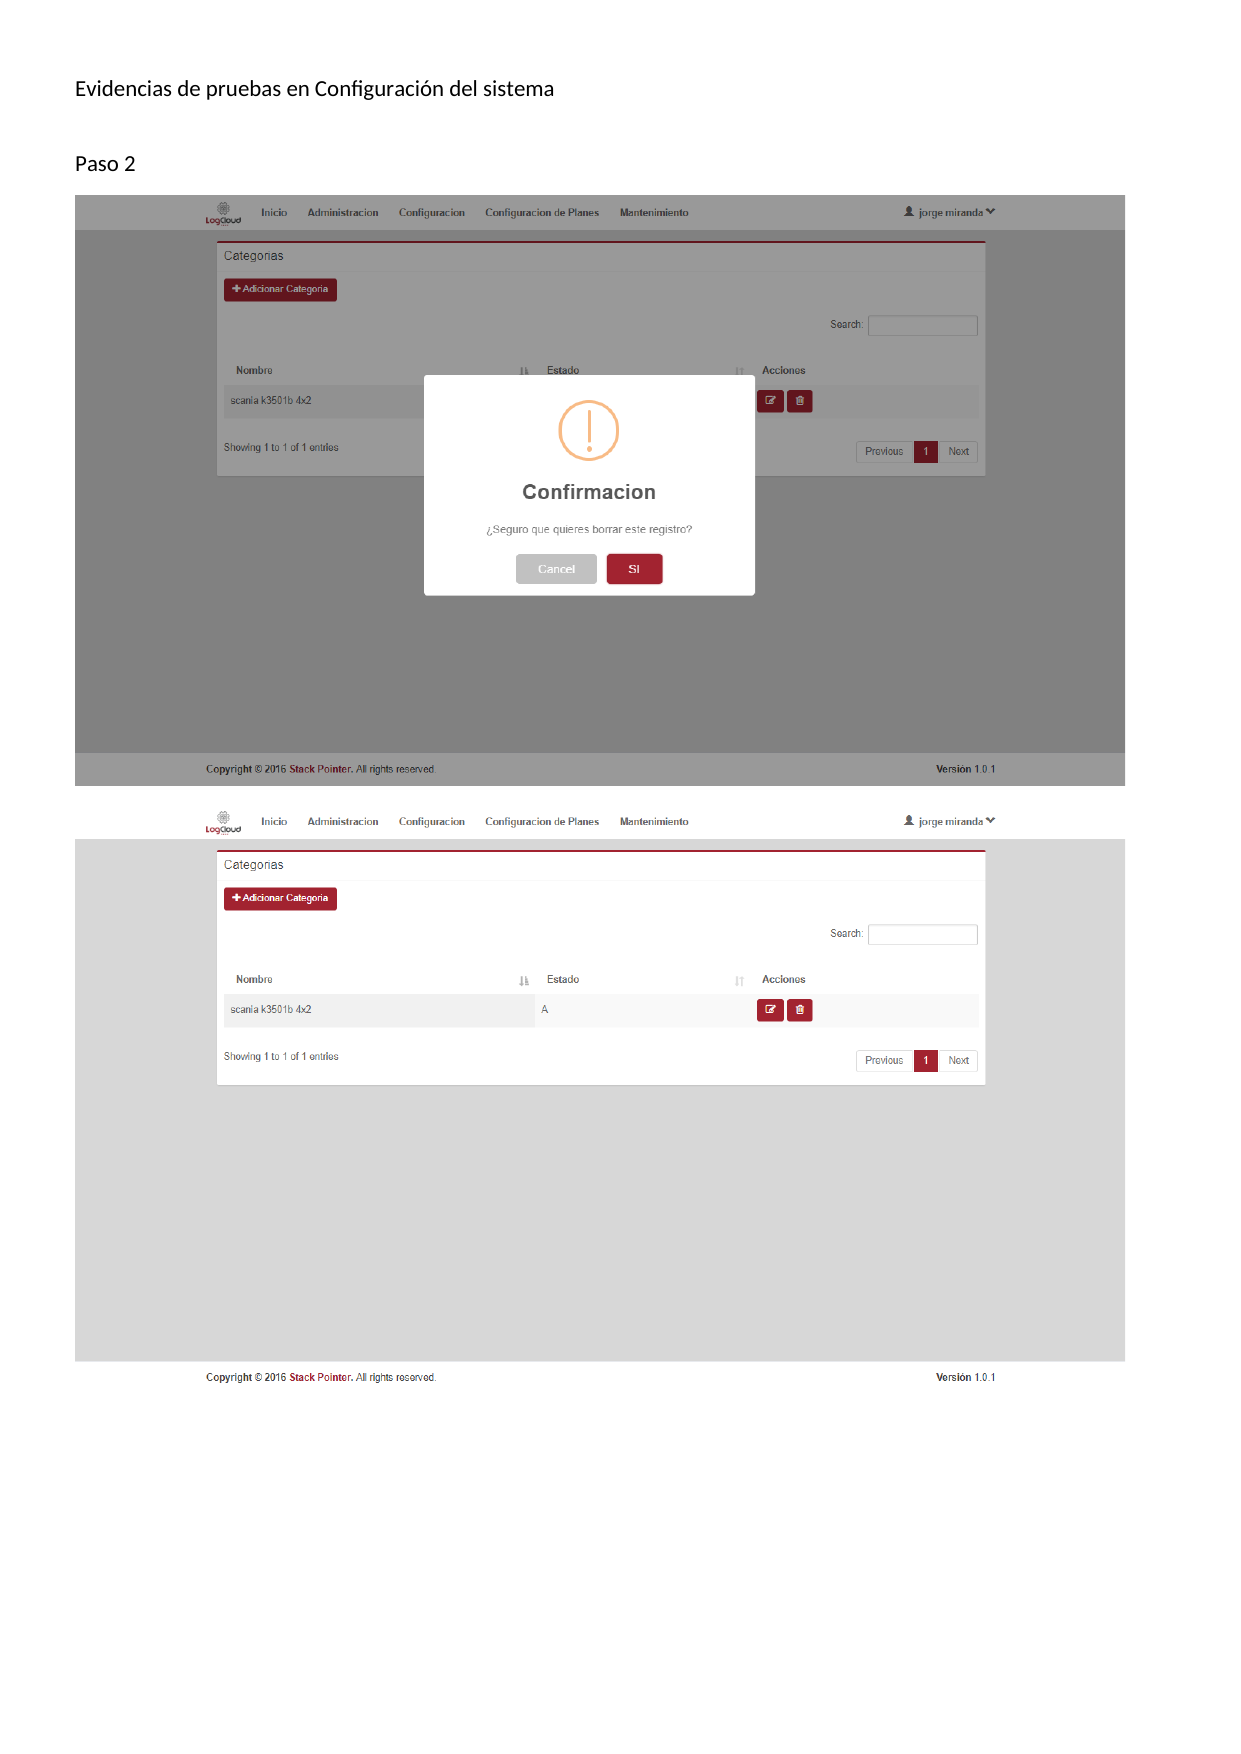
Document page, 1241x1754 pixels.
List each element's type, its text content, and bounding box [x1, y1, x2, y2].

text Paso 2 [75, 149, 1165, 177]
picture [75, 804, 1125, 1395]
picture [75, 195, 1125, 786]
